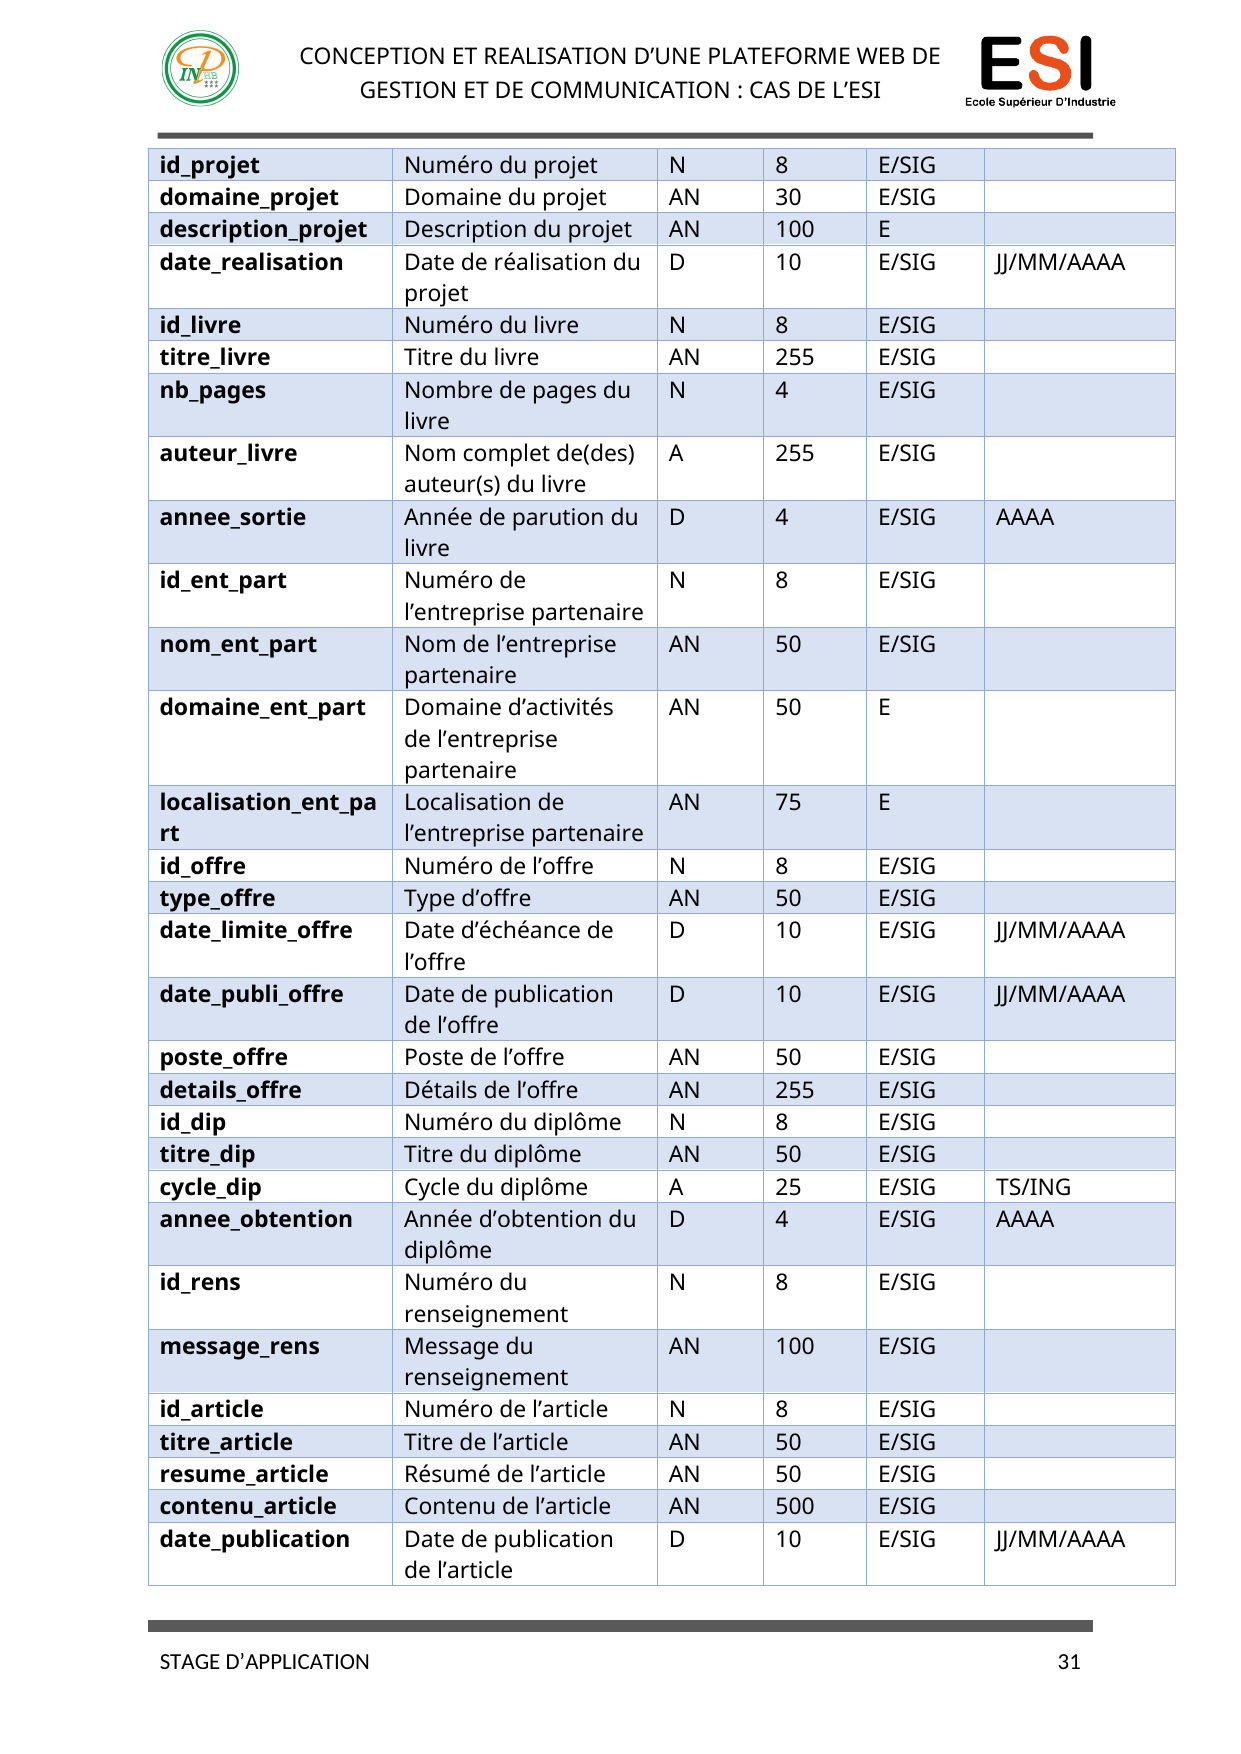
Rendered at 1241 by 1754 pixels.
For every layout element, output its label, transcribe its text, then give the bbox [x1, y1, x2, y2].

table_cell AN [658, 1426, 763, 1457]
table_cell AN [658, 341, 763, 373]
table_cell N [658, 374, 763, 436]
table_cell 8 [764, 564, 866, 627]
table_cell contenu_article [149, 1490, 392, 1522]
table_cell AN [658, 1138, 763, 1169]
table_cell E/SIG [867, 181, 984, 212]
table_cell cycle_dip [149, 1171, 392, 1202]
table_cell N [658, 309, 763, 340]
table_cell E/SIG [867, 1426, 984, 1457]
table_cell A [658, 1171, 763, 1202]
table_cell resume_article [149, 1458, 392, 1489]
table_cell date_realisation [149, 246, 392, 308]
table_cell Domaine d’activités de l’entreprise partenaire [393, 691, 657, 785]
table_cell TS/ING [985, 1171, 1175, 1202]
table_cell Date de publication de l’offre [393, 978, 657, 1040]
table_cell [985, 1138, 1175, 1169]
table_cell [985, 1106, 1175, 1137]
picture [965, 35, 1116, 108]
table_cell Titre du livre [393, 341, 657, 373]
table_cell Numéro de l’offre [393, 850, 657, 881]
table_cell [985, 564, 1175, 627]
table_cell description_projet [149, 213, 392, 244]
table_cell Message du renseignement [393, 1330, 657, 1392]
table_cell 8 [764, 1106, 866, 1137]
table_cell Poste de l’offre [393, 1041, 657, 1073]
table_cell Année d’obtention du diplôme [393, 1203, 657, 1265]
table_cell 500 [764, 1490, 866, 1522]
table_cell titre_article [149, 1426, 392, 1457]
table_cell id_article [149, 1394, 392, 1425]
table_cell titre_dip [149, 1138, 392, 1169]
table_cell JJ/MM/AAAA [985, 246, 1175, 308]
table_cell E/SIG [867, 1203, 984, 1265]
table_cell poste_offre [149, 1041, 392, 1073]
table_cell E/SIG [867, 1106, 984, 1137]
table_cell 4 [764, 374, 866, 436]
table_cell JJ/MM/AAAA [985, 1523, 1175, 1585]
table_cell D [658, 978, 763, 1040]
table_cell N [658, 1394, 763, 1425]
table_cell Date de réalisation du projet [393, 246, 657, 308]
table_cell Date d’échéance de l’offre [393, 914, 657, 977]
table_cell E/SIG [867, 978, 984, 1040]
table_cell [985, 1394, 1175, 1425]
table_cell E/SIG [867, 850, 984, 881]
table_cell E/SIG [867, 1171, 984, 1202]
table_cell 50 [764, 882, 866, 913]
table_cell E/SIG [867, 1138, 984, 1169]
table_cell [985, 882, 1175, 913]
table_cell AN [658, 213, 763, 244]
table_cell 100 [764, 1330, 866, 1392]
table_cell [985, 850, 1175, 881]
table_cell E [867, 213, 984, 244]
table_cell Contenu de l’article [393, 1490, 657, 1522]
table_cell [985, 1330, 1175, 1392]
table_cell Numéro du projet [393, 149, 657, 180]
table_cell [985, 374, 1175, 436]
table_cell Domaine du projet [393, 181, 657, 212]
table_cell AAAA [985, 501, 1175, 563]
table_cell N [658, 1266, 763, 1329]
table_cell E/SIG [867, 1394, 984, 1425]
table_cell 50 [764, 1458, 866, 1489]
table_cell E [867, 691, 984, 785]
table_cell 4 [764, 501, 866, 563]
table_cell Titre du diplôme [393, 1138, 657, 1169]
table_cell auteur_livre [149, 437, 392, 500]
table_cell id_ent_part [149, 564, 392, 627]
table_cell date_publi_offre [149, 978, 392, 1040]
table_cell E/SIG [867, 1523, 984, 1585]
table_cell [985, 1266, 1175, 1329]
table_cell 50 [764, 1041, 866, 1073]
table_cell Année de parution du livre [393, 501, 657, 563]
table_cell id_projet [149, 149, 392, 180]
table_cell N [658, 1106, 763, 1137]
table_cell Numéro de l’entreprise partenaire [393, 564, 657, 627]
table_cell Nom complet de(des) auteur(s) du livre [393, 437, 657, 500]
table_cell D [658, 246, 763, 308]
table_cell 30 [764, 181, 866, 212]
table_cell 10 [764, 978, 866, 1040]
table_cell AAAA [985, 1203, 1175, 1265]
table_cell [985, 341, 1175, 373]
table_cell E/SIG [867, 1074, 984, 1105]
table_cell E/SIG [867, 628, 984, 690]
table_cell AN [658, 1458, 763, 1489]
table_cell domaine_ent_part [149, 691, 392, 785]
table_cell E/SIG [867, 1330, 984, 1392]
table_cell [985, 786, 1175, 849]
table_cell E [867, 786, 984, 849]
table_cell 8 [764, 1266, 866, 1329]
table_cell Nom de l’entreprise partenaire [393, 628, 657, 690]
table_cell 8 [764, 850, 866, 881]
table_cell [985, 691, 1175, 785]
table_cell [985, 181, 1175, 212]
table_cell Numéro du livre [393, 309, 657, 340]
table_cell 10 [764, 1523, 866, 1585]
table_cell 50 [764, 1138, 866, 1169]
table_cell [985, 1426, 1175, 1457]
table_cell id_offre [149, 850, 392, 881]
table_cell [985, 1458, 1175, 1489]
table_cell Numéro de l’article [393, 1394, 657, 1425]
table_cell E/SIG [867, 564, 984, 627]
table_cell Détails de l’offre [393, 1074, 657, 1105]
table_cell Localisation de l’entreprise partenaire [393, 786, 657, 849]
table_cell localisation_ent_part [149, 786, 392, 849]
table_cell [985, 213, 1175, 244]
table_cell E/SIG [867, 501, 984, 563]
table_cell Description du projet [393, 213, 657, 244]
table_cell D [658, 1203, 763, 1265]
table_cell Titre de l’article [393, 1426, 657, 1457]
table_cell domaine_projet [149, 181, 392, 212]
table_cell Nombre de pages du livre [393, 374, 657, 436]
table_cell N [658, 149, 763, 180]
table_cell 50 [764, 628, 866, 690]
table_cell E/SIG [867, 437, 984, 500]
table_cell E/SIG [867, 309, 984, 340]
table_cell [985, 149, 1175, 180]
table_cell annee_sortie [149, 501, 392, 563]
table_cell 8 [764, 1394, 866, 1425]
table_cell nom_ent_part [149, 628, 392, 690]
table_cell AN [658, 882, 763, 913]
table_cell D [658, 501, 763, 563]
table_cell 100 [764, 213, 866, 244]
table_cell 255 [764, 341, 866, 373]
table_cell AN [658, 181, 763, 212]
table_cell Numéro du renseignement [393, 1266, 657, 1329]
table_cell E/SIG [867, 882, 984, 913]
table_cell [985, 1074, 1175, 1105]
table_cell E/SIG [867, 149, 984, 180]
table_cell id_rens [149, 1266, 392, 1329]
table_cell 10 [764, 914, 866, 977]
table_cell 50 [764, 1426, 866, 1457]
table_cell D [658, 914, 763, 977]
table_cell E/SIG [867, 914, 984, 977]
table_cell AN [658, 691, 763, 785]
table_cell 4 [764, 1203, 866, 1265]
table_cell id_dip [149, 1106, 392, 1137]
table_cell [985, 1041, 1175, 1073]
table_cell Numéro du diplôme [393, 1106, 657, 1137]
table_cell AN [658, 1490, 763, 1522]
table_cell [985, 309, 1175, 340]
table_cell AN [658, 628, 763, 690]
table_cell titre_livre [149, 341, 392, 373]
table_cell annee_obtention [149, 1203, 392, 1265]
table_cell Cycle du diplôme [393, 1171, 657, 1202]
table_cell 8 [764, 149, 866, 180]
table_cell 25 [764, 1171, 866, 1202]
table_cell E/SIG [867, 1266, 984, 1329]
table_cell E/SIG [867, 374, 984, 436]
table_cell Type d’offre [393, 882, 657, 913]
table_cell N [658, 564, 763, 627]
table_cell details_offre [149, 1074, 392, 1105]
table_cell 50 [764, 691, 866, 785]
table_cell date_publication [149, 1523, 392, 1585]
table_cell 255 [764, 437, 866, 500]
table_cell 8 [764, 309, 866, 340]
table_cell [985, 1490, 1175, 1522]
table_cell A [658, 437, 763, 500]
table_cell [985, 437, 1175, 500]
table_cell AN [658, 1330, 763, 1392]
table_cell Date de publication de l’article [393, 1523, 657, 1585]
table_cell AN [658, 786, 763, 849]
table_cell E/SIG [867, 341, 984, 373]
table_cell message_rens [149, 1330, 392, 1392]
table_cell E/SIG [867, 1458, 984, 1489]
table_cell 10 [764, 246, 866, 308]
table_cell type_offre [149, 882, 392, 913]
table_cell nb_pages [149, 374, 392, 436]
table_cell E/SIG [867, 1490, 984, 1522]
table_cell 255 [764, 1074, 866, 1105]
table_cell Résumé de l’article [393, 1458, 657, 1489]
table_cell E/SIG [867, 1041, 984, 1073]
picture [160, 28, 240, 108]
table_cell E/SIG [867, 246, 984, 308]
table_cell AN [658, 1074, 763, 1105]
table_cell 75 [764, 786, 866, 849]
table_cell [985, 628, 1175, 690]
table_cell N [658, 850, 763, 881]
table_cell JJ/MM/AAAA [985, 978, 1175, 1040]
table_cell JJ/MM/AAAA [985, 914, 1175, 977]
table_cell date_limite_offre [149, 914, 392, 977]
table_cell id_livre [149, 309, 392, 340]
table_cell AN [658, 1041, 763, 1073]
table_cell D [658, 1523, 763, 1585]
